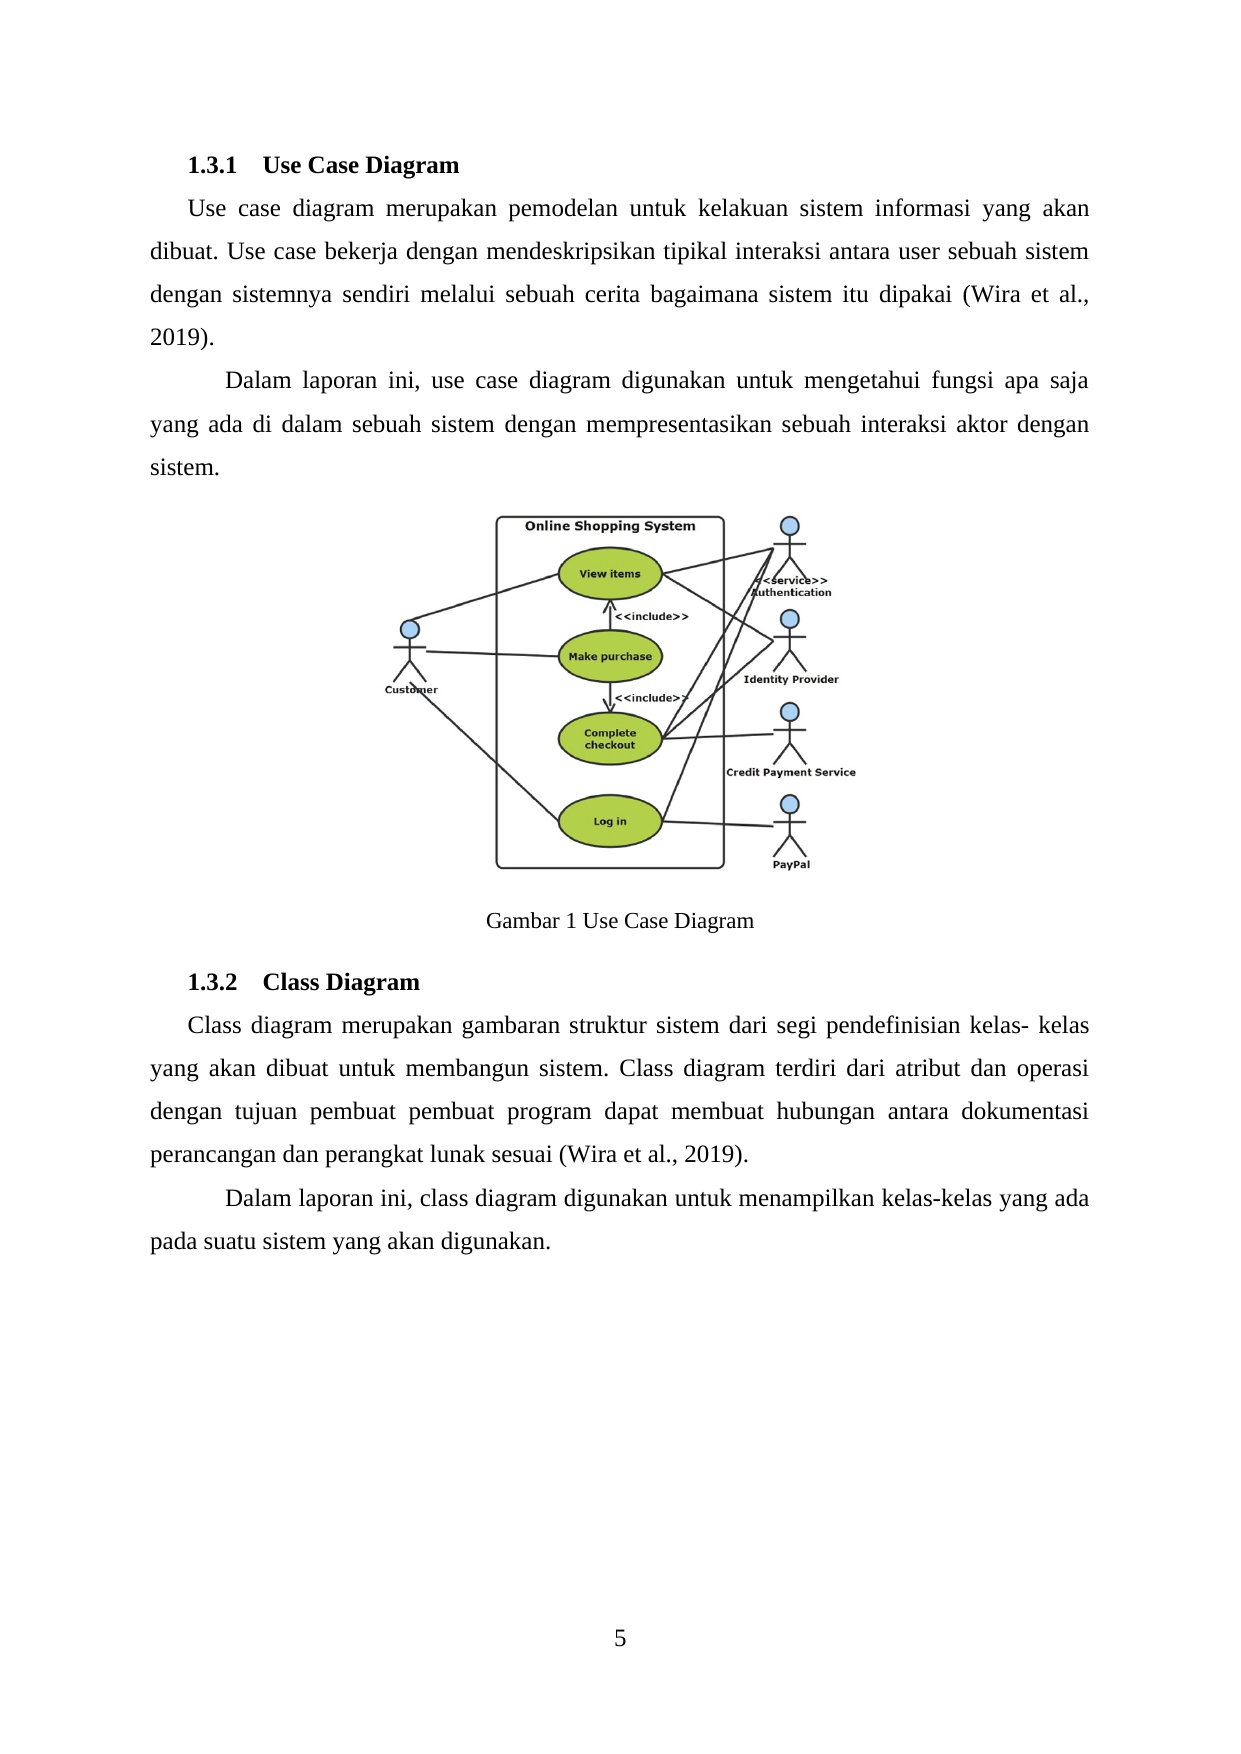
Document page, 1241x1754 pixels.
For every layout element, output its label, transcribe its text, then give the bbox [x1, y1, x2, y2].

text Dalam laporan ini, class diagram digunakan untuk menampilkan kelas-kelas yang ada pada suatu sistem yang akan digunakan. [150, 1183, 1090, 1254]
text Use case diagram merupakan pemodelan untuk kelakuan sistem informasi yang akan dibuat. Use case bekerja dengan mendeskripsikan tipikal interaksi antara user sebuah sistem dengan sistemnya sendiri melalui sebuah cerita bagaimana sistem itu dipakai (Wira et al., 2019). [150, 193, 1090, 351]
subtitle Class Diagram [187, 967, 1090, 996]
text Class diagram merupakan gambaran struktur sistem dari segi pendefinisian kelas- kelas yang akan dibuat untuk membangun sistem. Class diagram terdiri dari atribut dan operasi dengan tujuan pembuat pembuat program dapat membuat hubungan antara dokumentasi perancangan dan perangkat lunak sesuai (Wira et al., 2019). [150, 1010, 1090, 1168]
picture [362, 495, 879, 893]
text Dalam laporan ini, use case diagram digunakan untuk mengetahui fungsi apa saja yang ada di dalam sebuah sistem dengan mempresentasikan sebuah interaksi aktor dengan sistem. [150, 366, 1090, 481]
text Gambar 1 Use Case Diagram [150, 907, 1090, 933]
subtitle Use Case Diagram [187, 150, 1090, 179]
